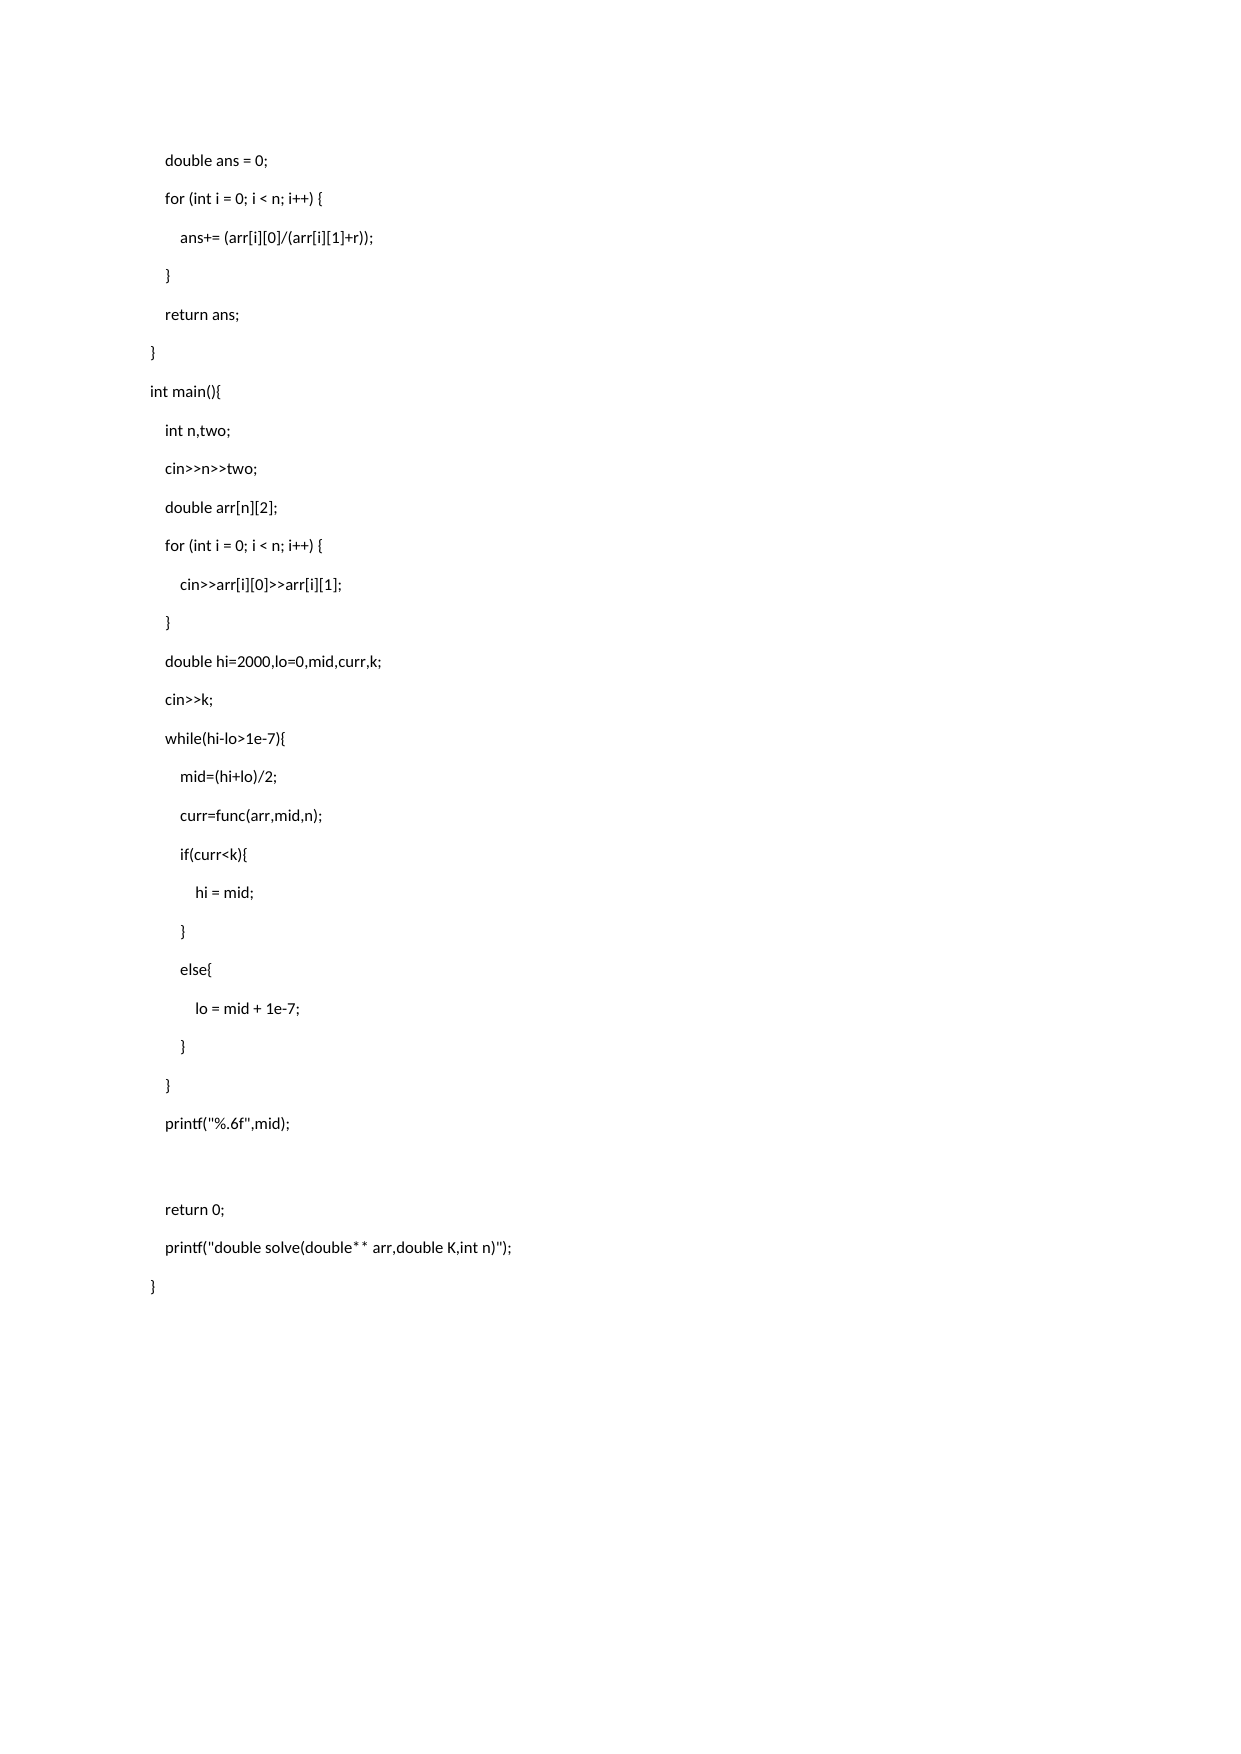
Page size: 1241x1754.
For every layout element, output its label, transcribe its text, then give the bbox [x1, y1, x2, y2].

text return ans; [150, 304, 1090, 324]
text for (int i = 0; i < n; i++) { [150, 535, 1090, 556]
text double arr[n][2]; [150, 497, 1090, 517]
text } [150, 343, 1090, 363]
text cin>>arr[i][0]>>arr[i][1]; [150, 574, 1090, 594]
text } [150, 921, 1090, 941]
text } [150, 266, 1090, 286]
text for (int i = 0; i < n; i++) { [150, 188, 1090, 209]
text while(hi-lo>1e-7){ [150, 728, 1090, 748]
text cin>>n>>two; [150, 458, 1090, 479]
text printf("double solve(double** arr,double K,int n)"); [150, 1237, 1090, 1258]
text double ans = 0; [150, 150, 1090, 170]
text } [150, 1276, 1090, 1296]
text else{ [150, 959, 1090, 980]
text int n,two; [150, 420, 1090, 440]
text ans+= (arr[i][0]/(arr[i][1]+r)); [150, 227, 1090, 247]
text double hi=2000,lo=0,mid,curr,k; [150, 651, 1090, 671]
text hi = mid; [150, 882, 1090, 903]
text printf("%.6f",mid); [150, 1113, 1090, 1134]
text mid=(hi+lo)/2; [150, 767, 1090, 787]
text cin>>k; [150, 689, 1090, 710]
text int main(){ [150, 381, 1090, 402]
text return 0; [150, 1199, 1090, 1219]
text lo = mid + 1e-7; [150, 998, 1090, 1018]
text } [150, 1075, 1090, 1095]
text } [150, 1036, 1090, 1057]
text curr=func(arr,mid,n); [150, 805, 1090, 826]
text if(curr<k){ [150, 844, 1090, 864]
text } [150, 612, 1090, 633]
